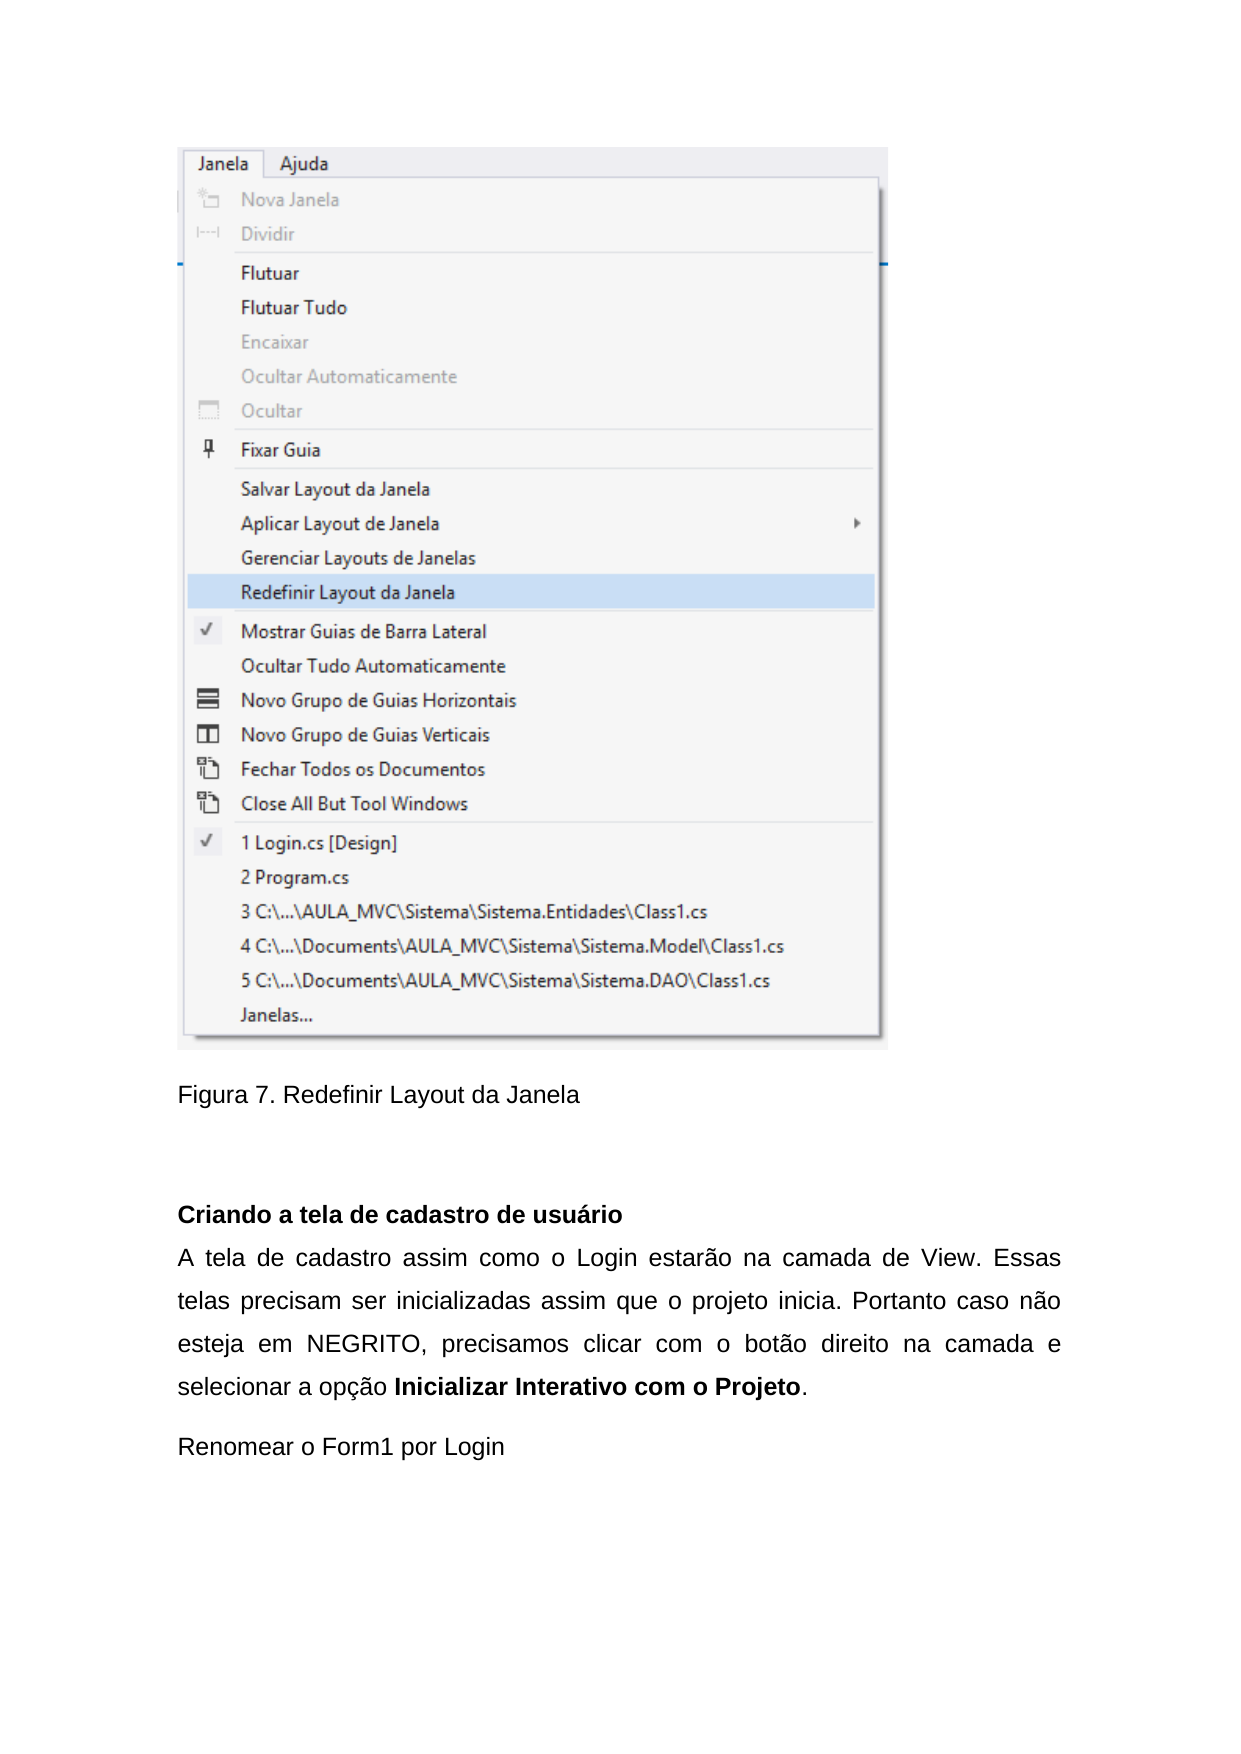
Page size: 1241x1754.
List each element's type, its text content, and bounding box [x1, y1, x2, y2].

text A tela de cadastro assim como o Login estarão na camada de View. Essas telas precisam ser inicializadas assim que o projeto inicia. Portanto caso não esteja em NEGRITO, precisamos clicar com o botão direito na camada e selecionar a opção Inicializar Interativo com o Projeto. [177, 1243, 1063, 1401]
text Renomear o Form1 por Login [177, 1432, 1063, 1461]
subtitle Criando a tela de cadastro de usuário [177, 1200, 1063, 1228]
text Figura 7. Redefinir Layout da Janela [177, 1080, 1063, 1109]
picture [177, 147, 889, 1050]
